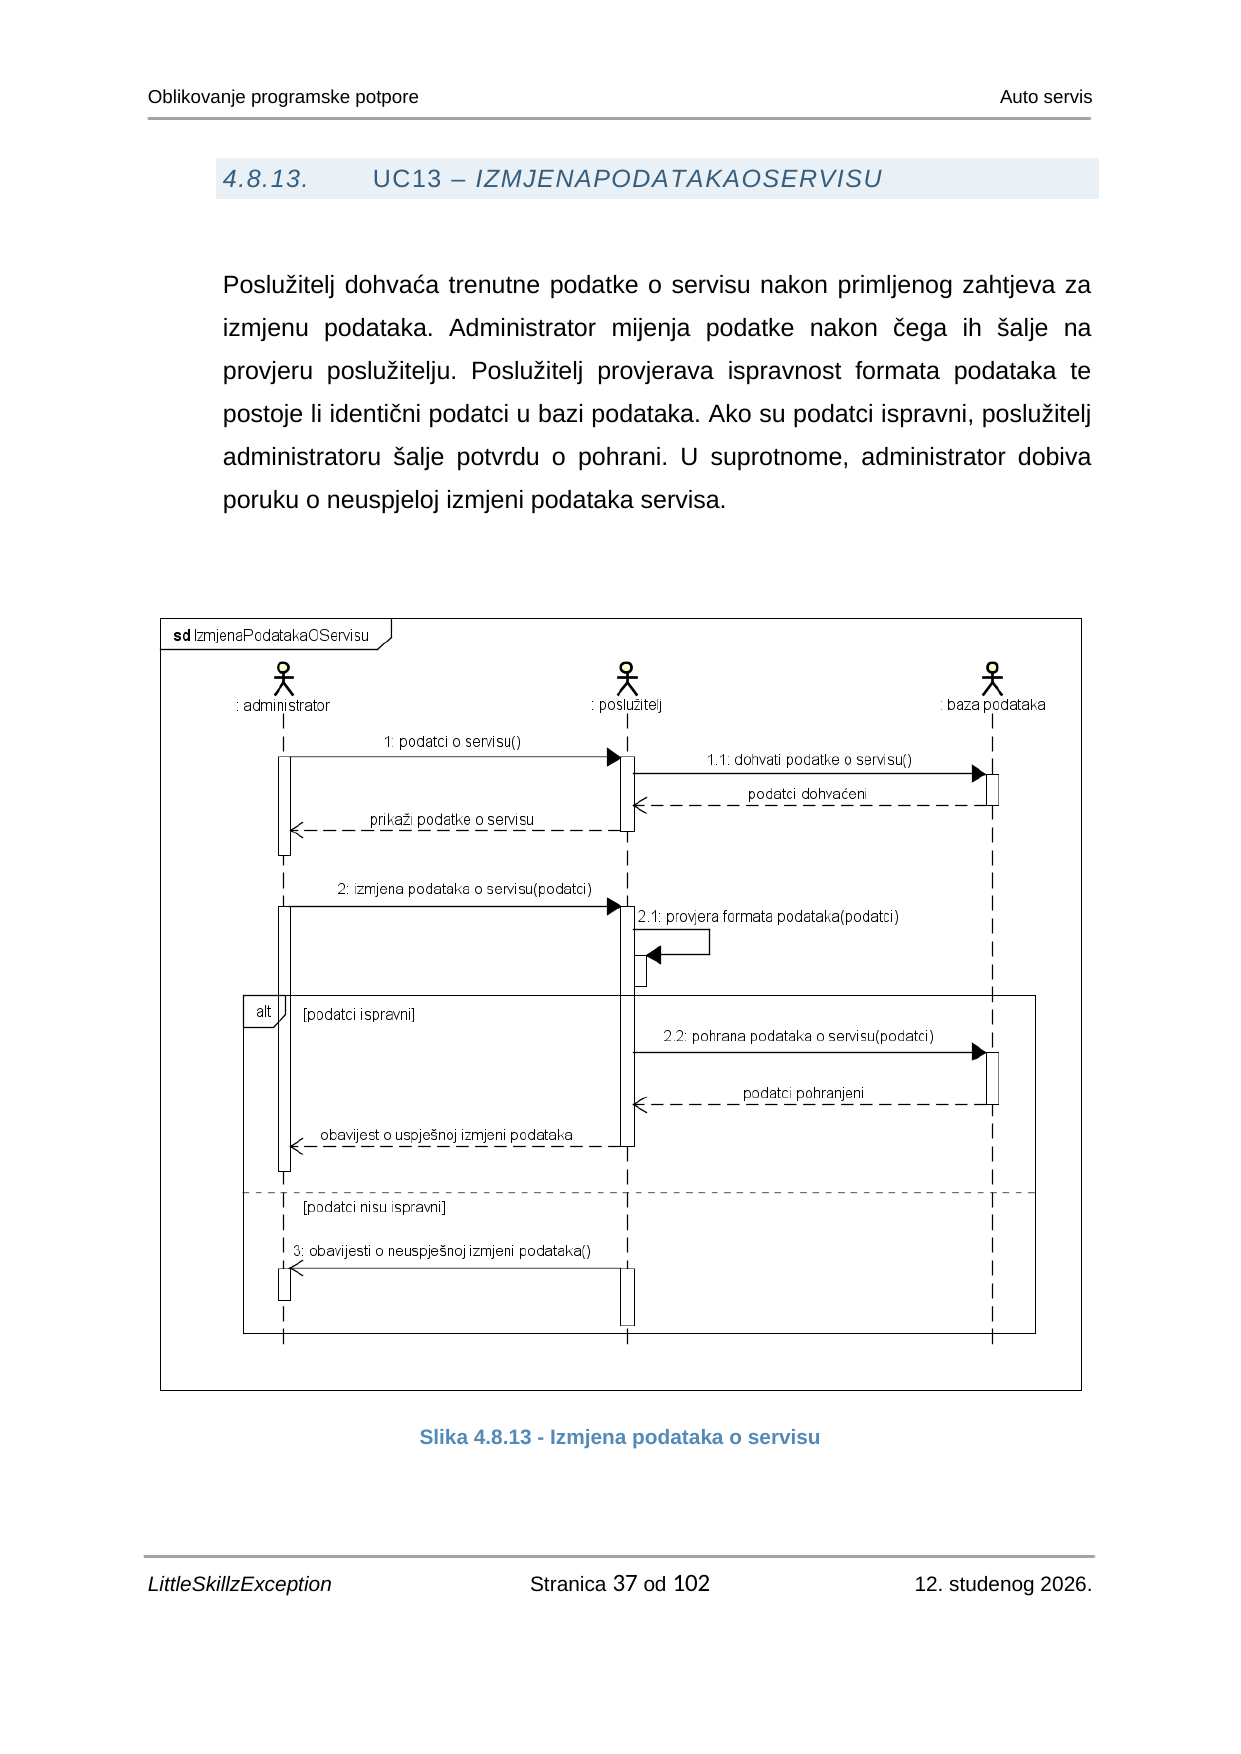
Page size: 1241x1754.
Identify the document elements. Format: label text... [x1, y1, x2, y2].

text Poslužitelj dohvaća trenutne podatke o servisu nakon primljenog zahtjeva za izmjenu podataka. Administrator mijenja podatke nakon čega ih šalje na provjeru poslužitelju. Poslužitelj provjerava ispravnost formata podataka te postoje li identični podatci u bazi podataka. Ako su podatci ispravni, poslužitelj administratoru šalje potvrdu o pohrani. U suprotnome, administrator dobiva poruku o neuspjeloj izmjeni podataka servisa. [223, 270, 1093, 514]
subtitle UC13 – IzmjenaPodatakaOServisu [223, 164, 1093, 193]
picture [147, 605, 1093, 1401]
text Slika 4.8.13 - Izmjena podataka o servisu [148, 1425, 1093, 1449]
